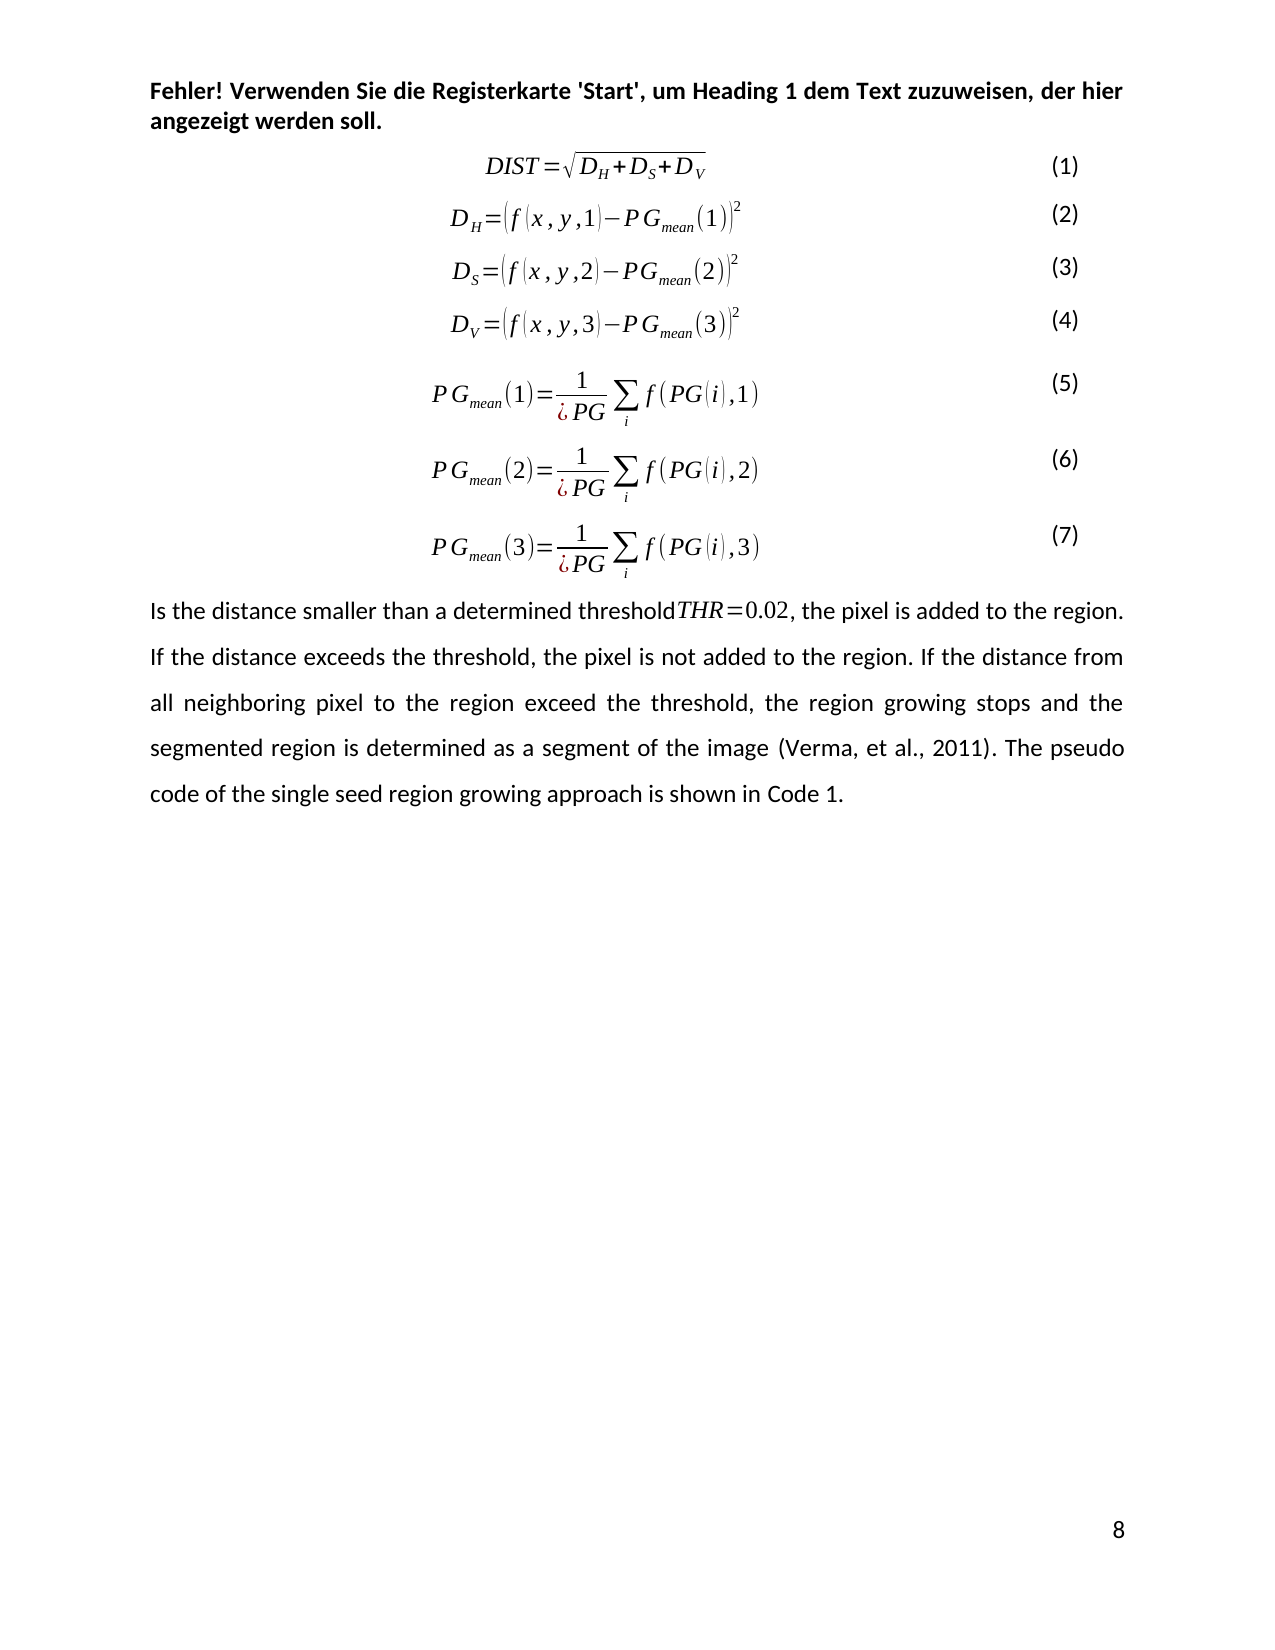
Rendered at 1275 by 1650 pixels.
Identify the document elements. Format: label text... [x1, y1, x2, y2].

table_header [150, 150, 1040, 198]
table_cell [150, 519, 1040, 595]
text Is the distance smaller than a determined threshold, the pixel is added to the region. If the distance exceeds the threshold, the pixel is not added to the region. If the distance from all neighboring pixel to the region exceed the threshold, the region growing stops and the segmented region is determined as a segment of the image . The pseudo code of the single seed region growing approach is shown in Code 1. [150, 595, 1125, 809]
table_cell [150, 198, 1040, 251]
table_cell [150, 304, 1040, 367]
table_cell [150, 443, 1040, 519]
table_cell [150, 251, 1040, 304]
table_cell [150, 367, 1040, 443]
